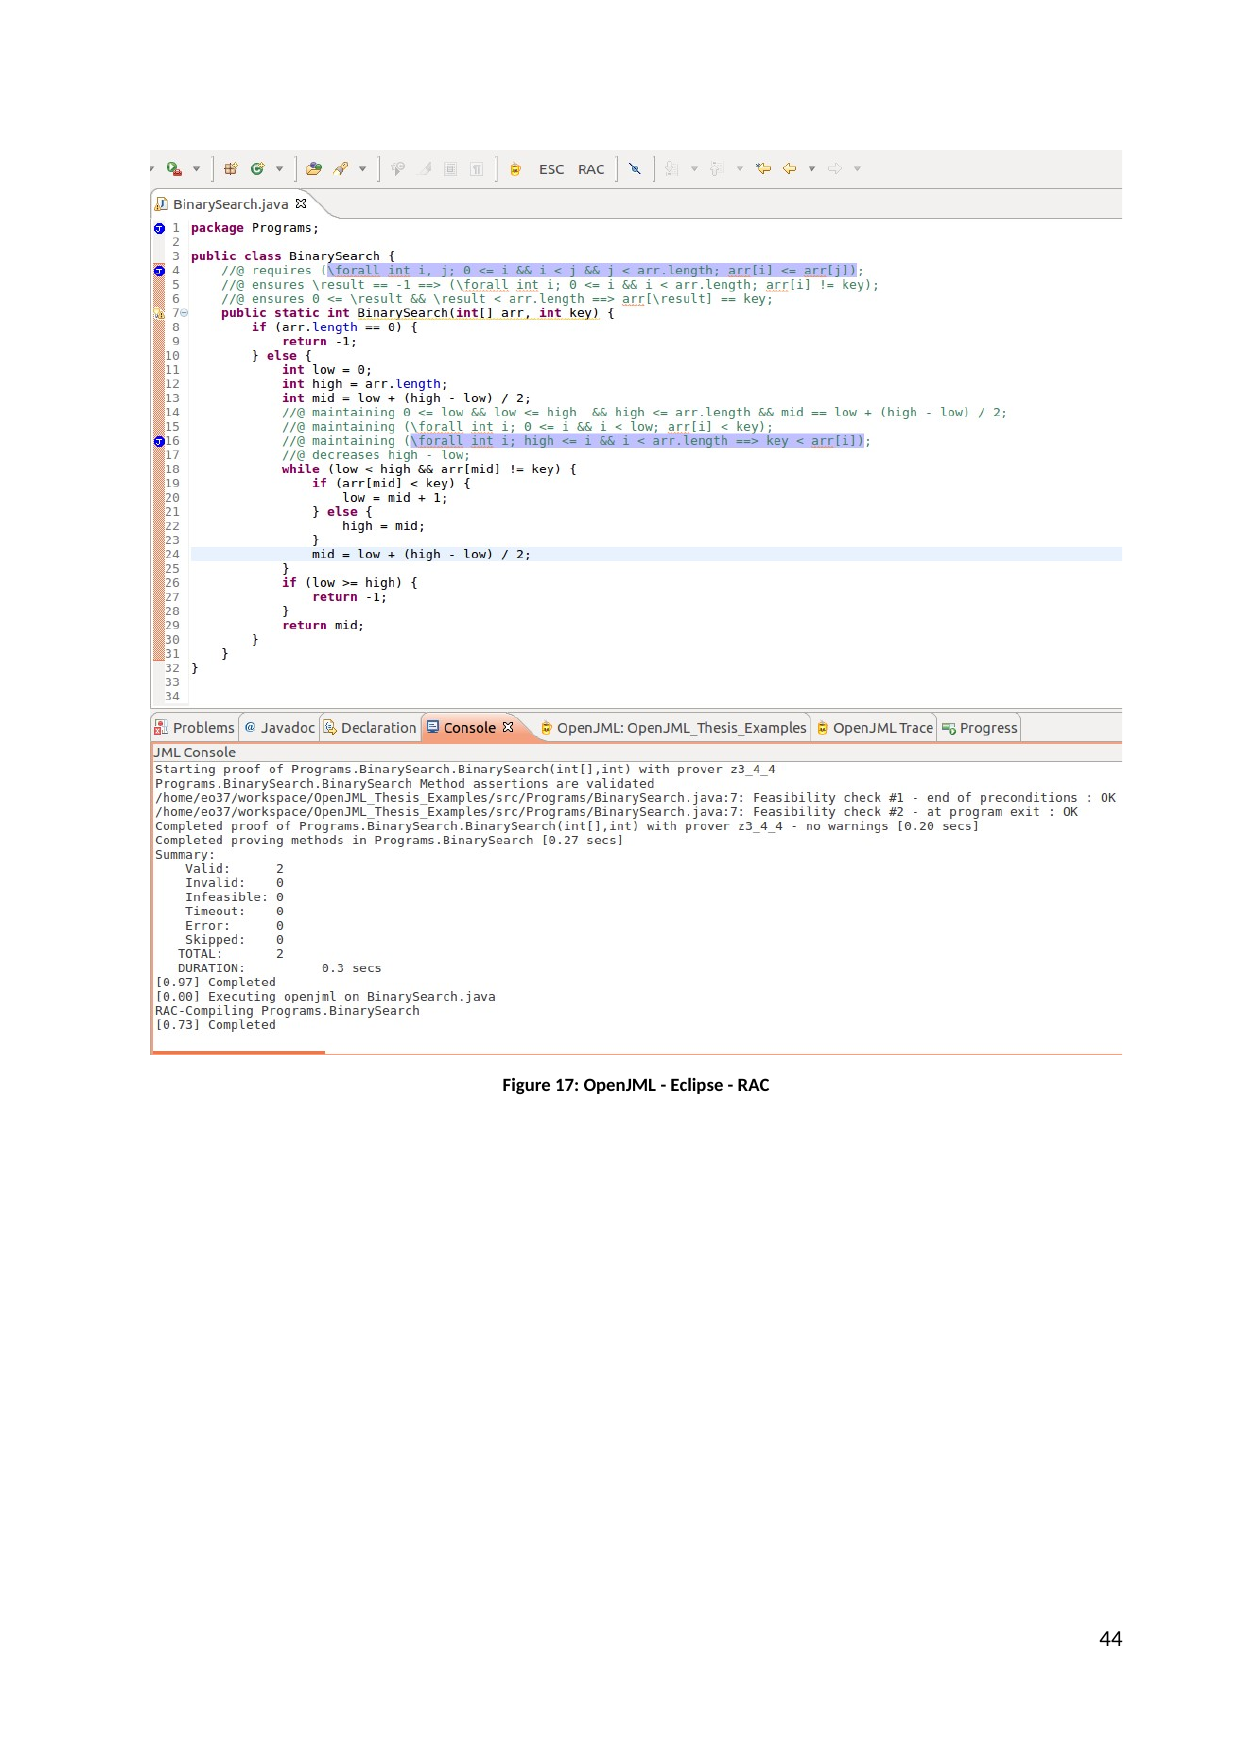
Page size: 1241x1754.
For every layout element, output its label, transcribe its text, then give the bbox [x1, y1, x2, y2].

text Figure 17: OpenJML - Eclipse - RAC [150, 1073, 1122, 1096]
picture [150, 150, 1123, 1055]
